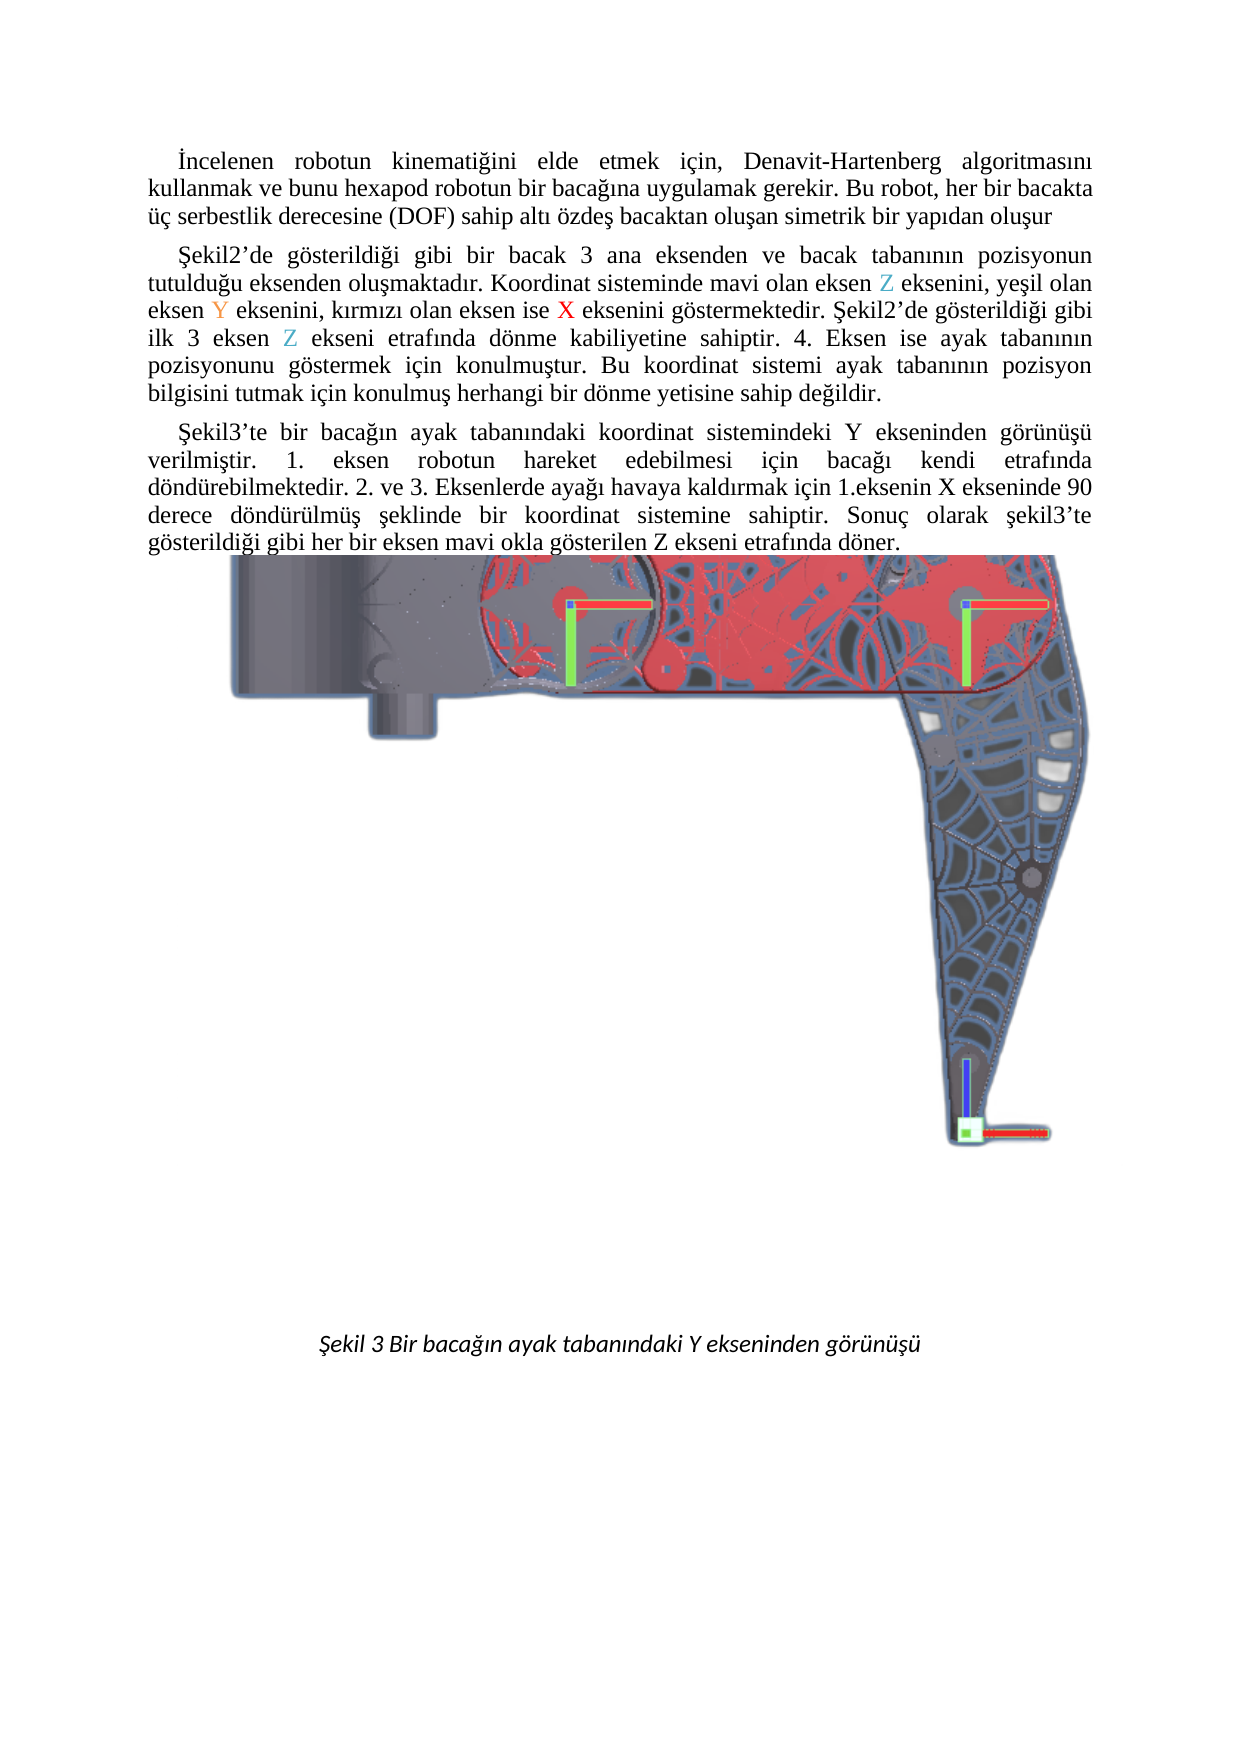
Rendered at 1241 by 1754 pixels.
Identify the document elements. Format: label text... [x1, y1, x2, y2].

text Şekil3’te bir bacağın ayak tabanındaki koordinat sistemindeki Y ekseninden görünüşü verilmiştir. 1. eksen robotun hareket edebilmesi için bacağı kendi etrafında döndürebilmektedir. 2. ve 3. Eksenlerde ayağı havaya kaldırmak için 1.eksenin X ekseninde 90 derece döndürülmüş şeklinde bir koordinat sistemine sahiptir. Sonuç olarak şekil3’te gösterildiği gibi her bir eksen mavi okla gösterilen Z ekseni etrafında döner. [148, 419, 1093, 556]
text Şekil 3 Bir bacağın ayak tabanındaki Y ekseninden görünüşü [148, 1328, 1093, 1358]
text İncelenen robotun kinematiğini elde etmek için, Denavit-Hartenberg algoritmasını kullanmak ve bunu hexapod robotun bir bacağına uygulamak gerekir. Bu robot, her bir bacakta üç serbestlik derecesine (DOF) sahip altı özdeş bacaktan oluşan simetrik bir yapıdan oluşur [148, 148, 1093, 230]
text Şekil2’de gösterildiği gibi bir bacak 3 ana eksenden ve bacak tabanının pozisyonun tutulduğu eksenden oluşmaktadır. Koordinat sisteminde mavi olan eksen Z eksenini, yeşil olan eksen Y eksenini, kırmızı olan eksen ise X eksenini göstermektedir. Şekil2’de gösterildiği gibi ilk 3 eksen Z ekseni etrafında dönme kabiliyetine sahiptir. 4. Eksen ise ayak tabanının pozisyonunu göstermek için konulmuştur. Bu koordinat sistemi ayak tabanının pozisyon bilgisini tutmak için konulmuş herhangi bir dönme yetisine sahip değildir. [148, 242, 1093, 406]
picture [177, 555, 1123, 1166]
